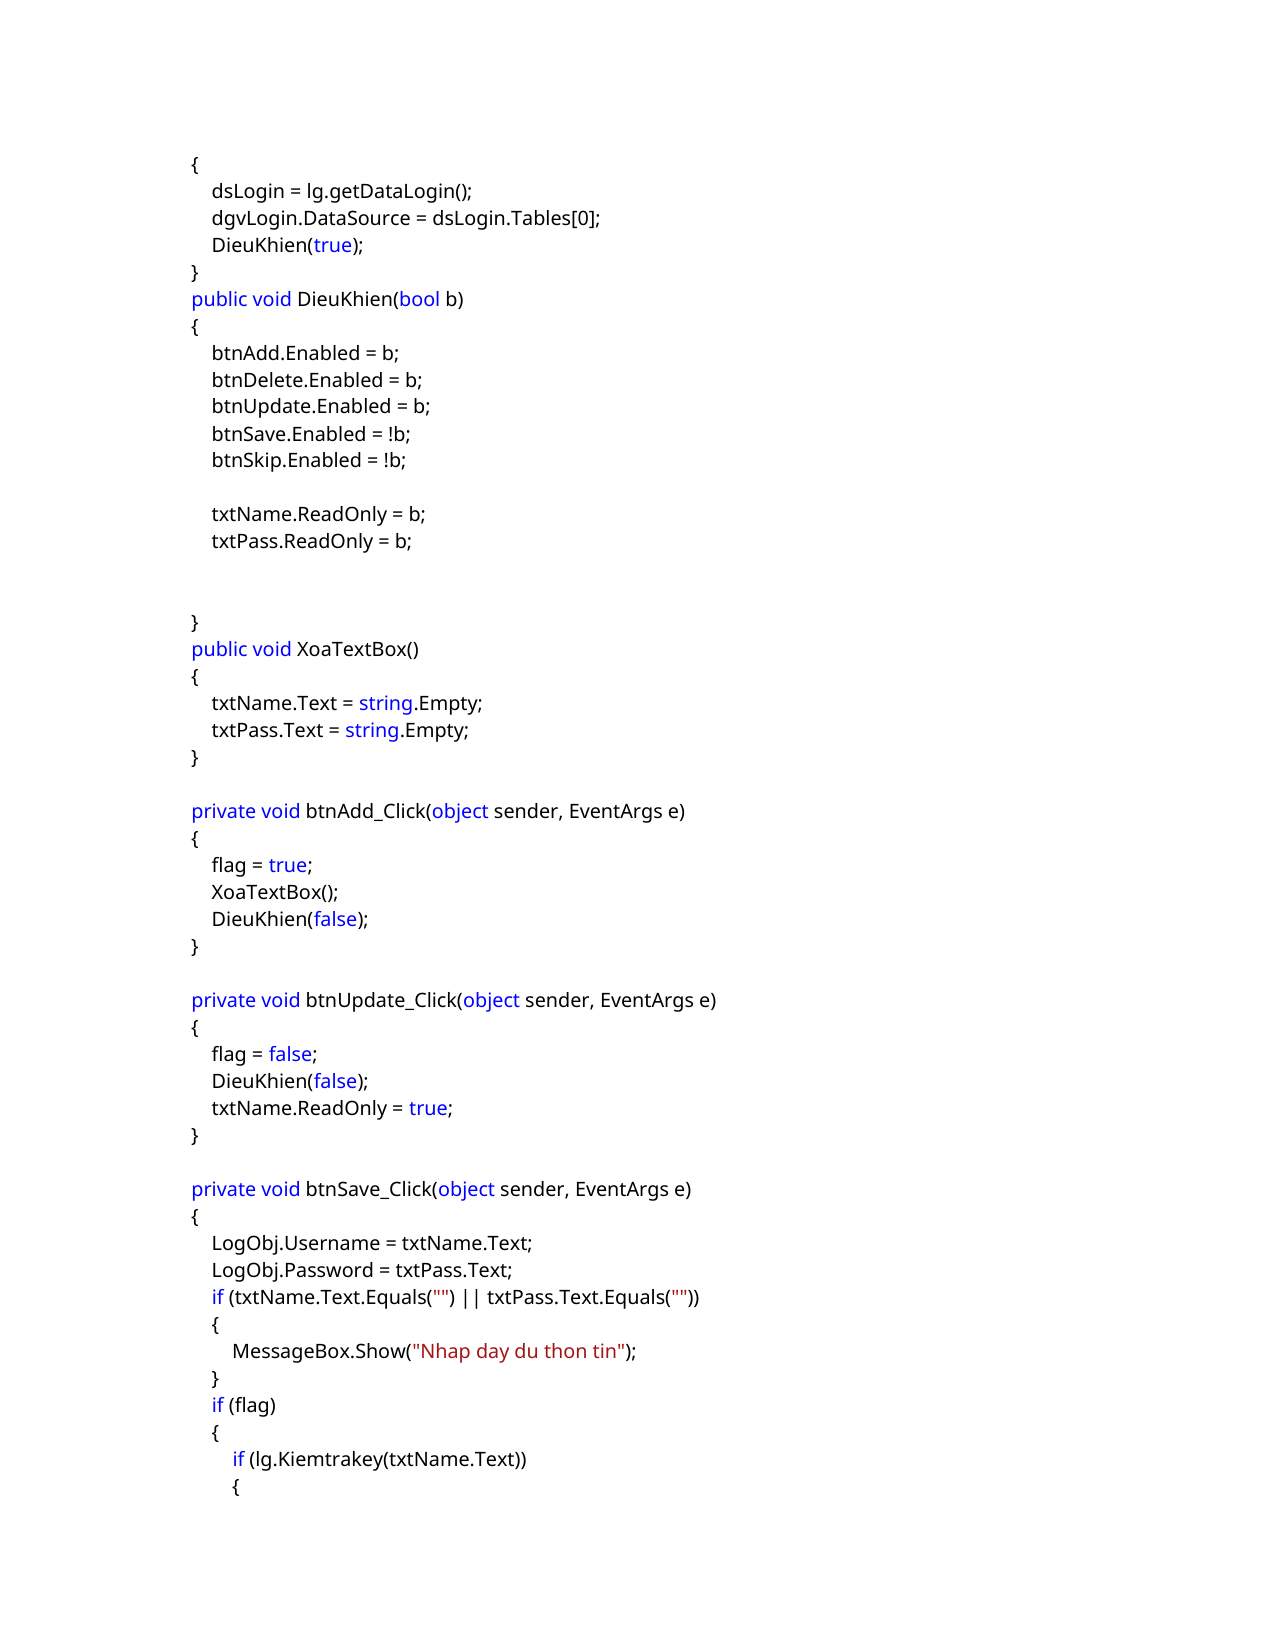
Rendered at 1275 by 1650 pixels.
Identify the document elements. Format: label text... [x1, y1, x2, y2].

text public void XoaTextBox() [150, 636, 1125, 663]
text DieuKhien(false); [150, 1067, 1125, 1094]
text DieuKhien(false); [150, 905, 1125, 932]
text btnSave.Enabled = !b; [150, 420, 1125, 447]
text public void DieuKhien(bool b) [150, 285, 1125, 312]
text dgvLogin.DataSource = dsLogin.Tables[0]; [150, 204, 1125, 231]
text { [150, 1418, 1125, 1445]
text flag = false; [150, 1040, 1125, 1067]
text } [150, 258, 1125, 285]
text { [150, 1472, 1125, 1499]
text if (flag) [150, 1391, 1125, 1418]
text if (lg.Kiemtrakey(txtName.Text)) [150, 1445, 1125, 1472]
text if (txtName.Text.Equals("") || txtPass.Text.Equals("")) [150, 1283, 1125, 1310]
text btnSkip.Enabled = !b; [150, 447, 1125, 474]
text DieuKhien(true); [150, 231, 1125, 258]
text txtName.Text = string.Empty; [150, 689, 1125, 717]
text XoaTextBox(); [150, 878, 1125, 905]
text flag = true; [150, 851, 1125, 878]
text private void btnSave_Click(object sender, EventArgs e) [150, 1175, 1125, 1202]
text } [150, 609, 1125, 636]
text btnUpdate.Enabled = b; [150, 393, 1125, 420]
text txtPass.Text = string.Empty; [150, 717, 1125, 743]
text dsLogin = lg.getDataLogin(); [150, 177, 1125, 204]
text btnAdd.Enabled = b; [150, 339, 1125, 366]
text } [150, 743, 1125, 771]
text } [150, 1364, 1125, 1391]
text { [150, 663, 1125, 689]
text private void btnUpdate_Click(object sender, EventArgs e) [150, 986, 1125, 1013]
text private void btnAdd_Click(object sender, EventArgs e) [150, 797, 1125, 824]
text { [150, 824, 1125, 851]
text MessageBox.Show("Nhap day du thon tin"); [150, 1337, 1125, 1364]
text { [150, 1202, 1125, 1229]
text LogObj.Username = txtName.Text; [150, 1229, 1125, 1256]
text txtName.ReadOnly = b; [150, 501, 1125, 528]
text txtName.ReadOnly = true; [150, 1094, 1125, 1121]
text btnDelete.Enabled = b; [150, 366, 1125, 393]
text LogObj.Password = txtPass.Text; [150, 1256, 1125, 1283]
text } [150, 1121, 1125, 1148]
text { [150, 150, 1125, 177]
text } [150, 932, 1125, 959]
text { [150, 312, 1125, 339]
text { [150, 1310, 1125, 1337]
text txtPass.ReadOnly = b; [150, 528, 1125, 555]
text { [150, 1013, 1125, 1040]
